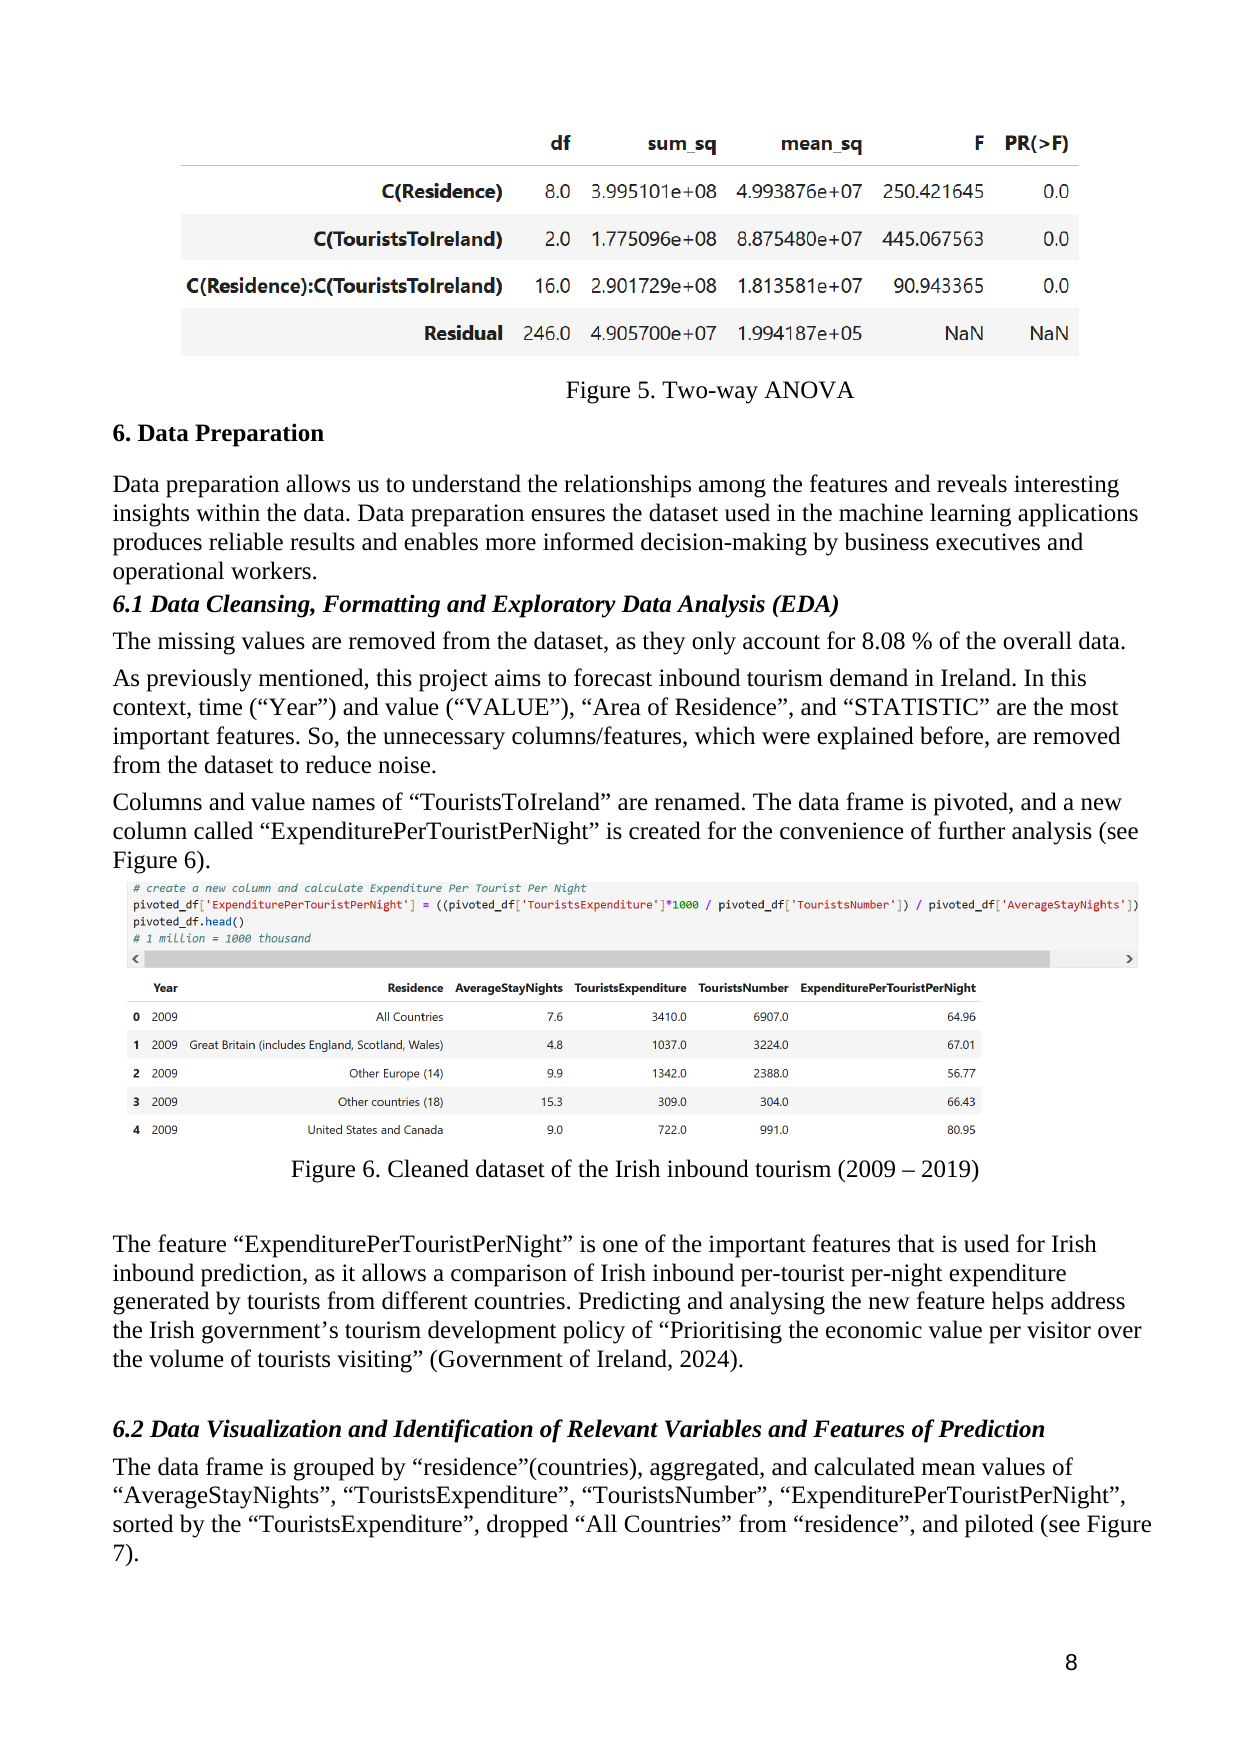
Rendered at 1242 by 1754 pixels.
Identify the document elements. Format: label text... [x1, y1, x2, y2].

text The data frame is grouped by “residence”(countries), aggregated, and calculated mean values of “AverageStayNights”, “TouristsExpenditure”, “TouristsNumber”, “ExpenditurePerTouristPerNight”, sorted by the “TouristsExpenditure”, dropped “All Countries” from “residence”, and piloted (see Figure 7). [112, 1452, 1158, 1567]
picture [180, 118, 1090, 362]
text Figure 6. Cleaned dataset of the Irish inbound tourism (2009 – 2019) [112, 1154, 1158, 1183]
subtitle 6. Data Preparation [112, 418, 1129, 447]
text The missing values are removed from the dataset, as they only account for 8.08 % of the overall data. [112, 626, 1158, 655]
picture [126, 882, 1144, 1146]
subtitle 6.1 Data Cleansing, Formatting and Exploratory Data Analysis (EDA) [112, 589, 1129, 617]
text As previously mentioned, this project aims to forecast inbound tourism demand in Ireland. In this context, time (“Year”) and value (“VALUE”), “Area of Residence”, and “STATISTIC” are the most important features. So, the unnecessary columns/features, which were explained before, are removed from the dataset to reduce noise. [112, 663, 1158, 778]
subtitle 6.2 Data Visualization and Identification of Relevant Variables and Features of Prediction [112, 1414, 1129, 1443]
text Data preparation allows us to understand the relationships among the features and reveals interesting insights within the data. Data preparation ensures the dataset used in the machine learning applications produces reliable results and enables more informed decision-making by business executives and operational workers. [112, 469, 1158, 584]
text Figure 5. Two-way ANOVA [187, 375, 1158, 403]
text The feature “ExpenditurePerTouristPerNight” is one of the important features that is used for Irish inbound prediction, as it allows a comparison of Irish inbound per-tourist per-night expenditure generated by tourists from different countries. Predicting and analysing the new feature helps address the Irish government’s tourism development policy of “Prioritising the economic value per visitor over the volume of tourists visiting” (Government of Ireland, 2024). [112, 1229, 1158, 1373]
text Columns and value names of “TouristsToIreland” are renamed. The data frame is pivoted, and a new column called “ExpenditurePerTouristPerNight” is created for the convenience of further analysis (see Figure 6). [112, 787, 1158, 873]
